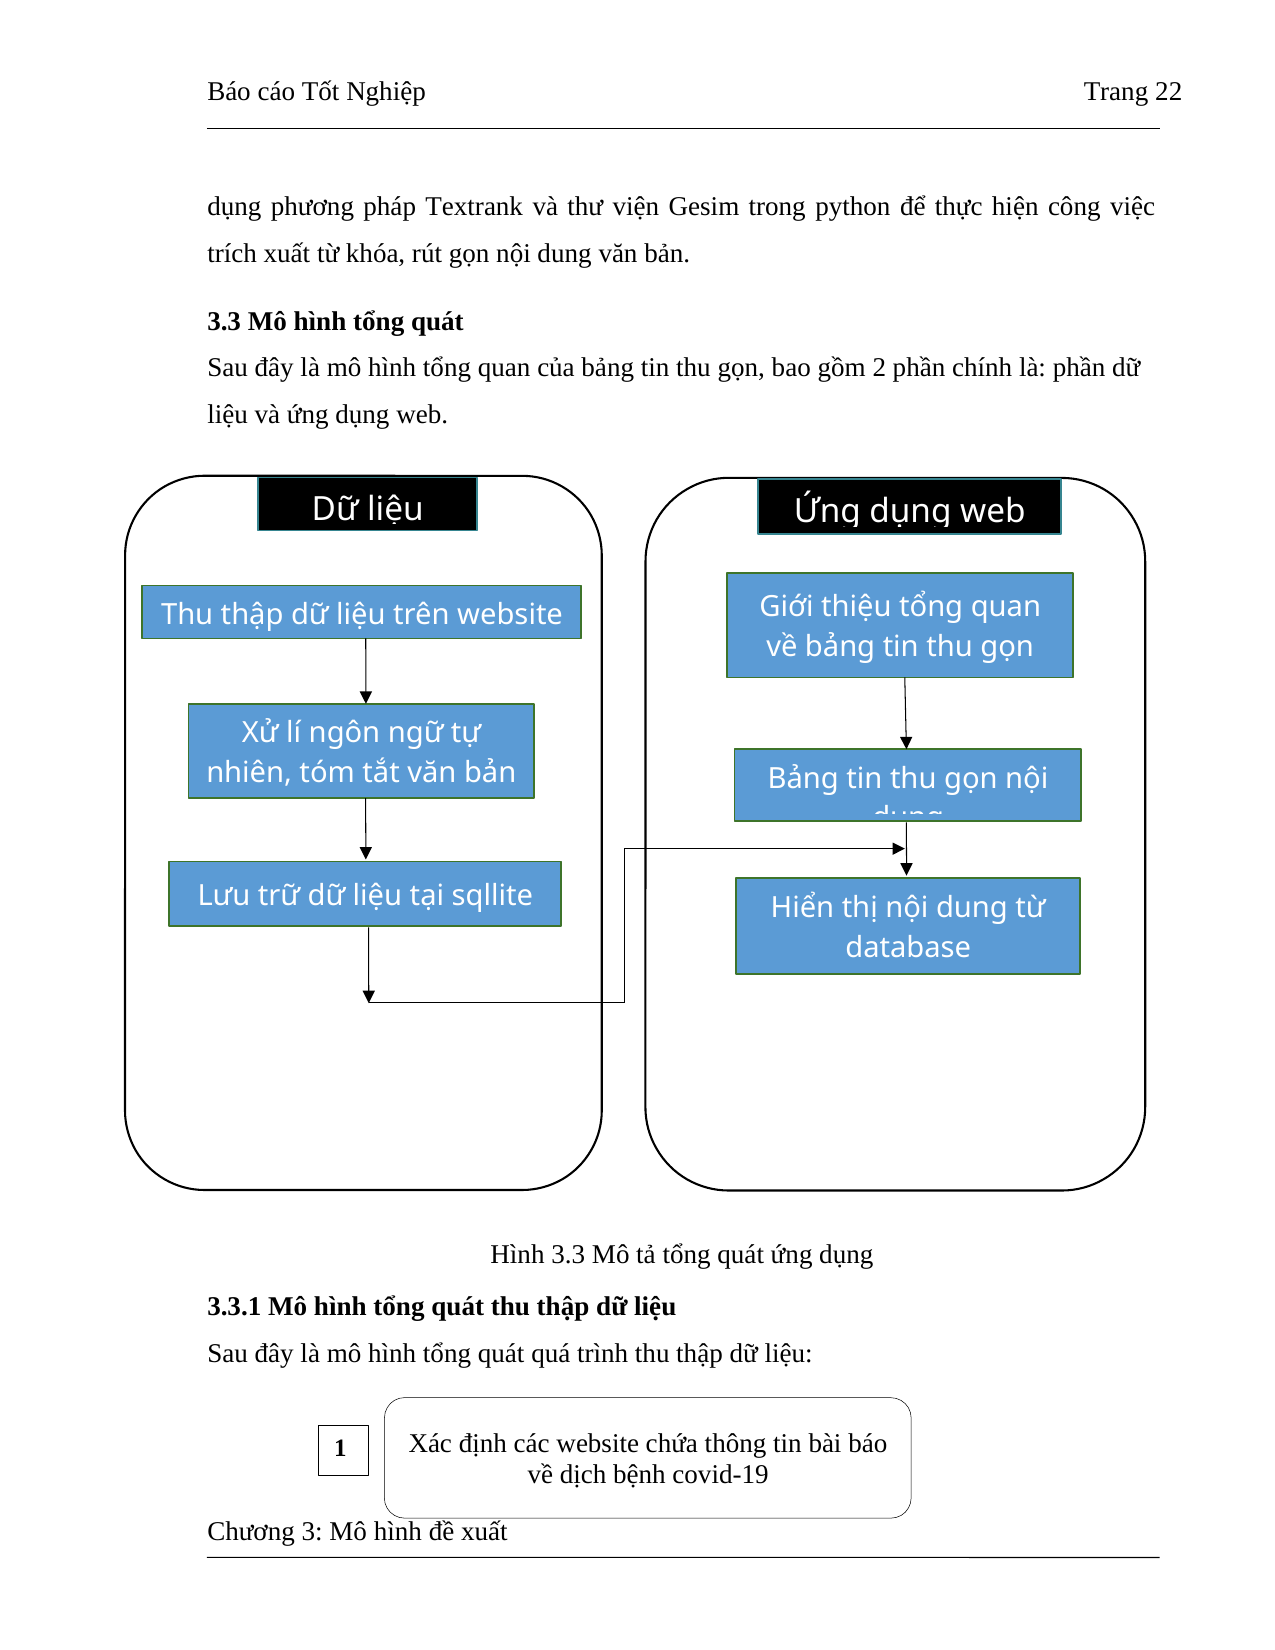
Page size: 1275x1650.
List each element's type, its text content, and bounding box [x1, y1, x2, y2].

subtitle 3.3 Mô hình tổng quát [207, 305, 1156, 336]
subtitle 3.3.1 Mô hình tổng quát thu thập dữ liệu [207, 1290, 1156, 1321]
text Sau đây là mô hình tổng quan của bảng tin thu gọn, bao gồm 2 phần chính là: phần dữ liệu và ứng dụng web. [207, 351, 1156, 429]
text Sau đây là mô hình tổng quát quá trình thu thập dữ liệu: [207, 1337, 1156, 1368]
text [207, 191, 1156, 268]
